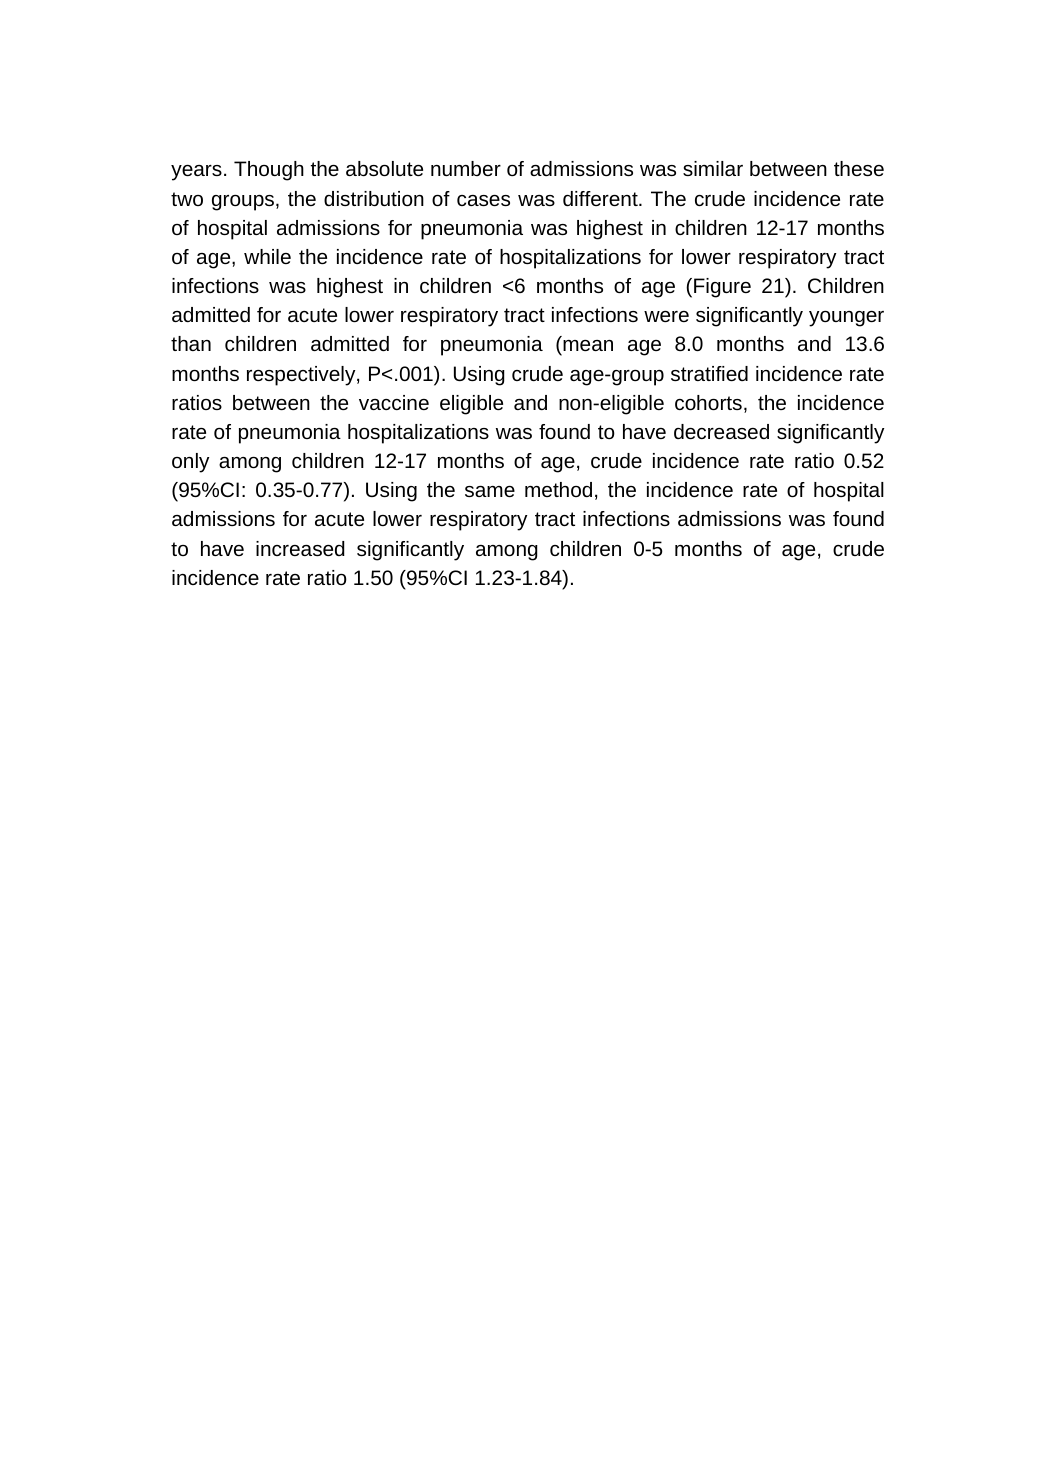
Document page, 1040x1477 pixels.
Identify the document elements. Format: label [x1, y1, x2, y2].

text [171, 153, 886, 591]
